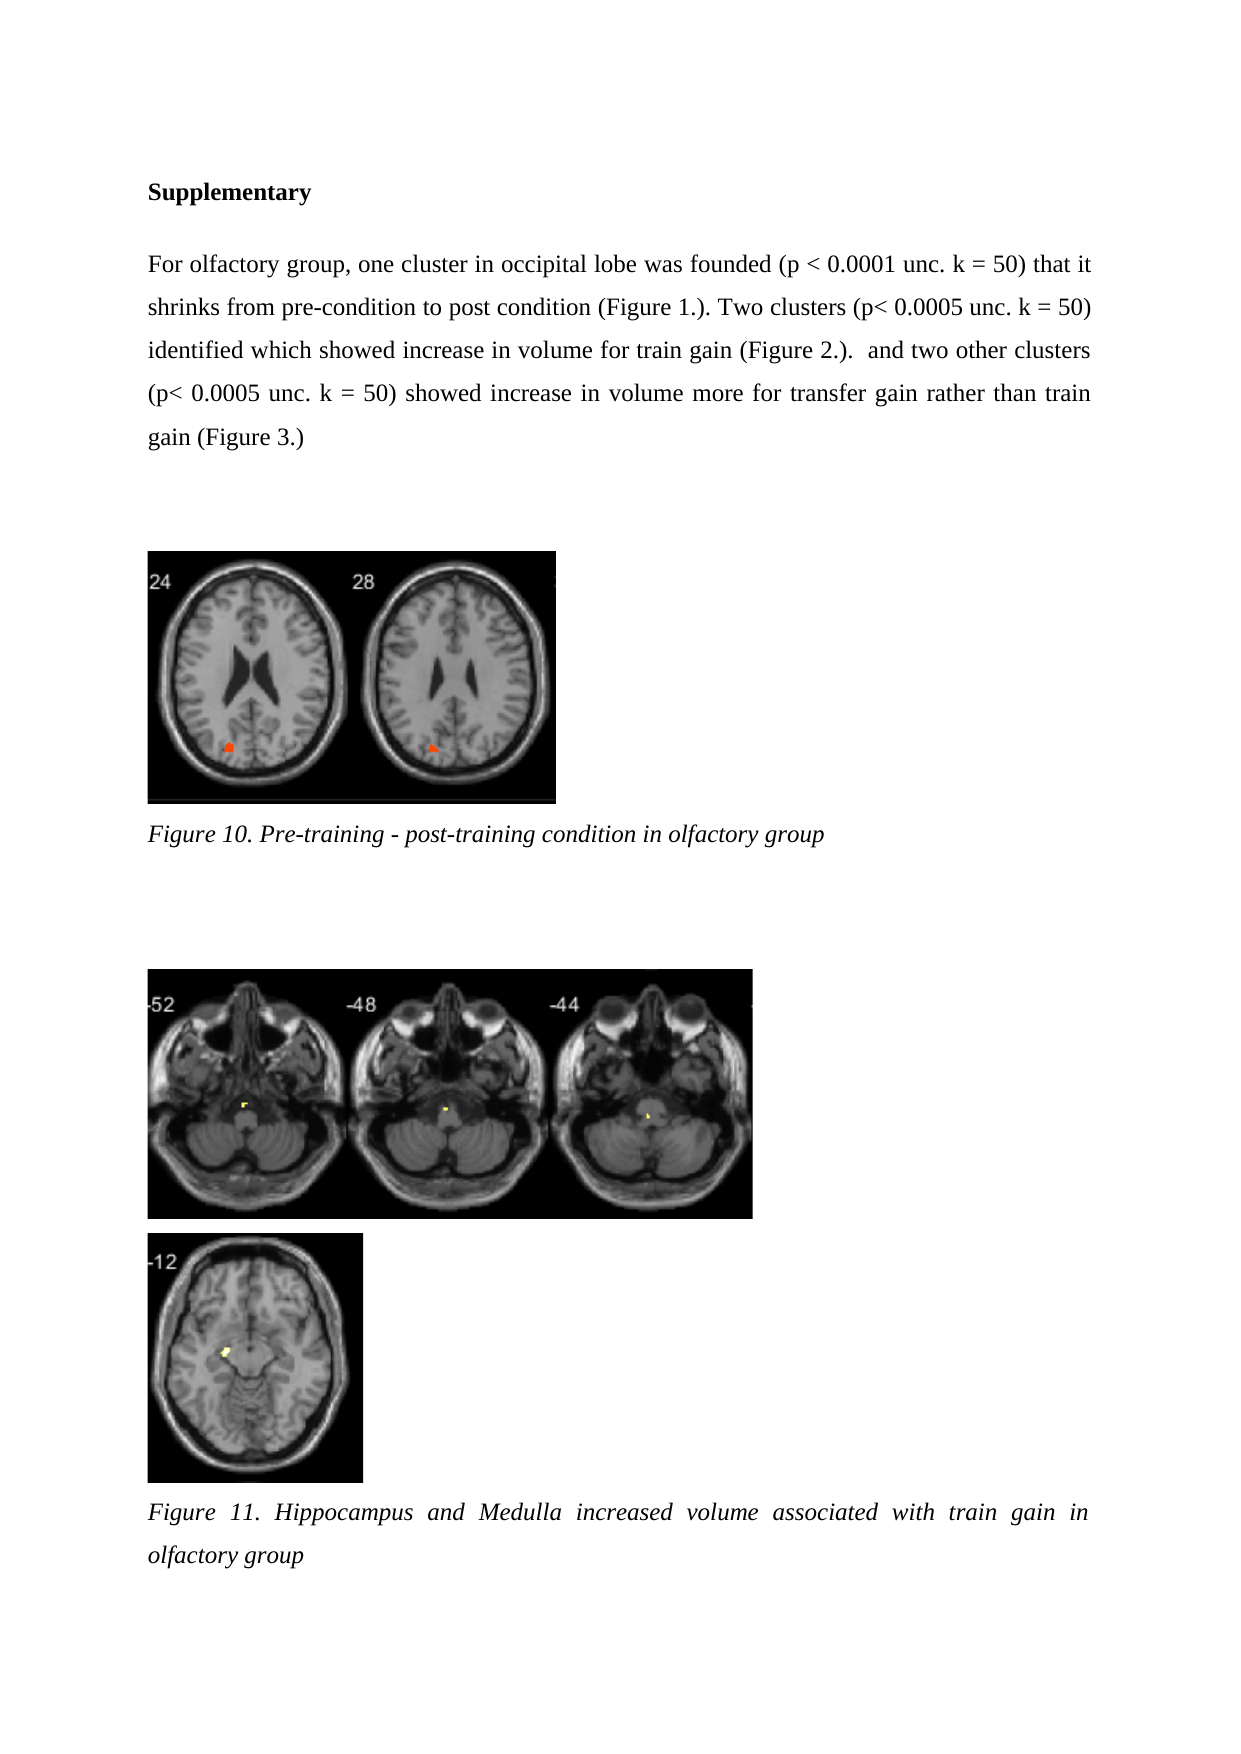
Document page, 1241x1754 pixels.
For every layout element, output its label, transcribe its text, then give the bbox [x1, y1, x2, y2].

text For olfactory group, one cluster in occipital lobe was founded (p < 0.0001 unc. k = 50) that it shrinks from pre-condition to post condition (Figure 1.). Two clusters (p< 0.0005 unc. k = 50) identified which showed increase in volume for train gain (Figure 2.). and two other clusters (p< 0.0005 unc. k = 50) showed increase in volume more for transfer gain rather than train gain (Figure 3.) [148, 249, 1093, 450]
picture [147, 1233, 364, 1483]
text Figure 11. Hippocampus and Medulla increased volume associated with train gain in olfactory group [148, 1497, 1093, 1569]
text Figure 10. Pre-training - post-training condition in olfactory group [148, 819, 1093, 848]
subtitle Supplementary [148, 177, 1093, 206]
picture [147, 551, 556, 804]
picture [147, 969, 753, 1219]
